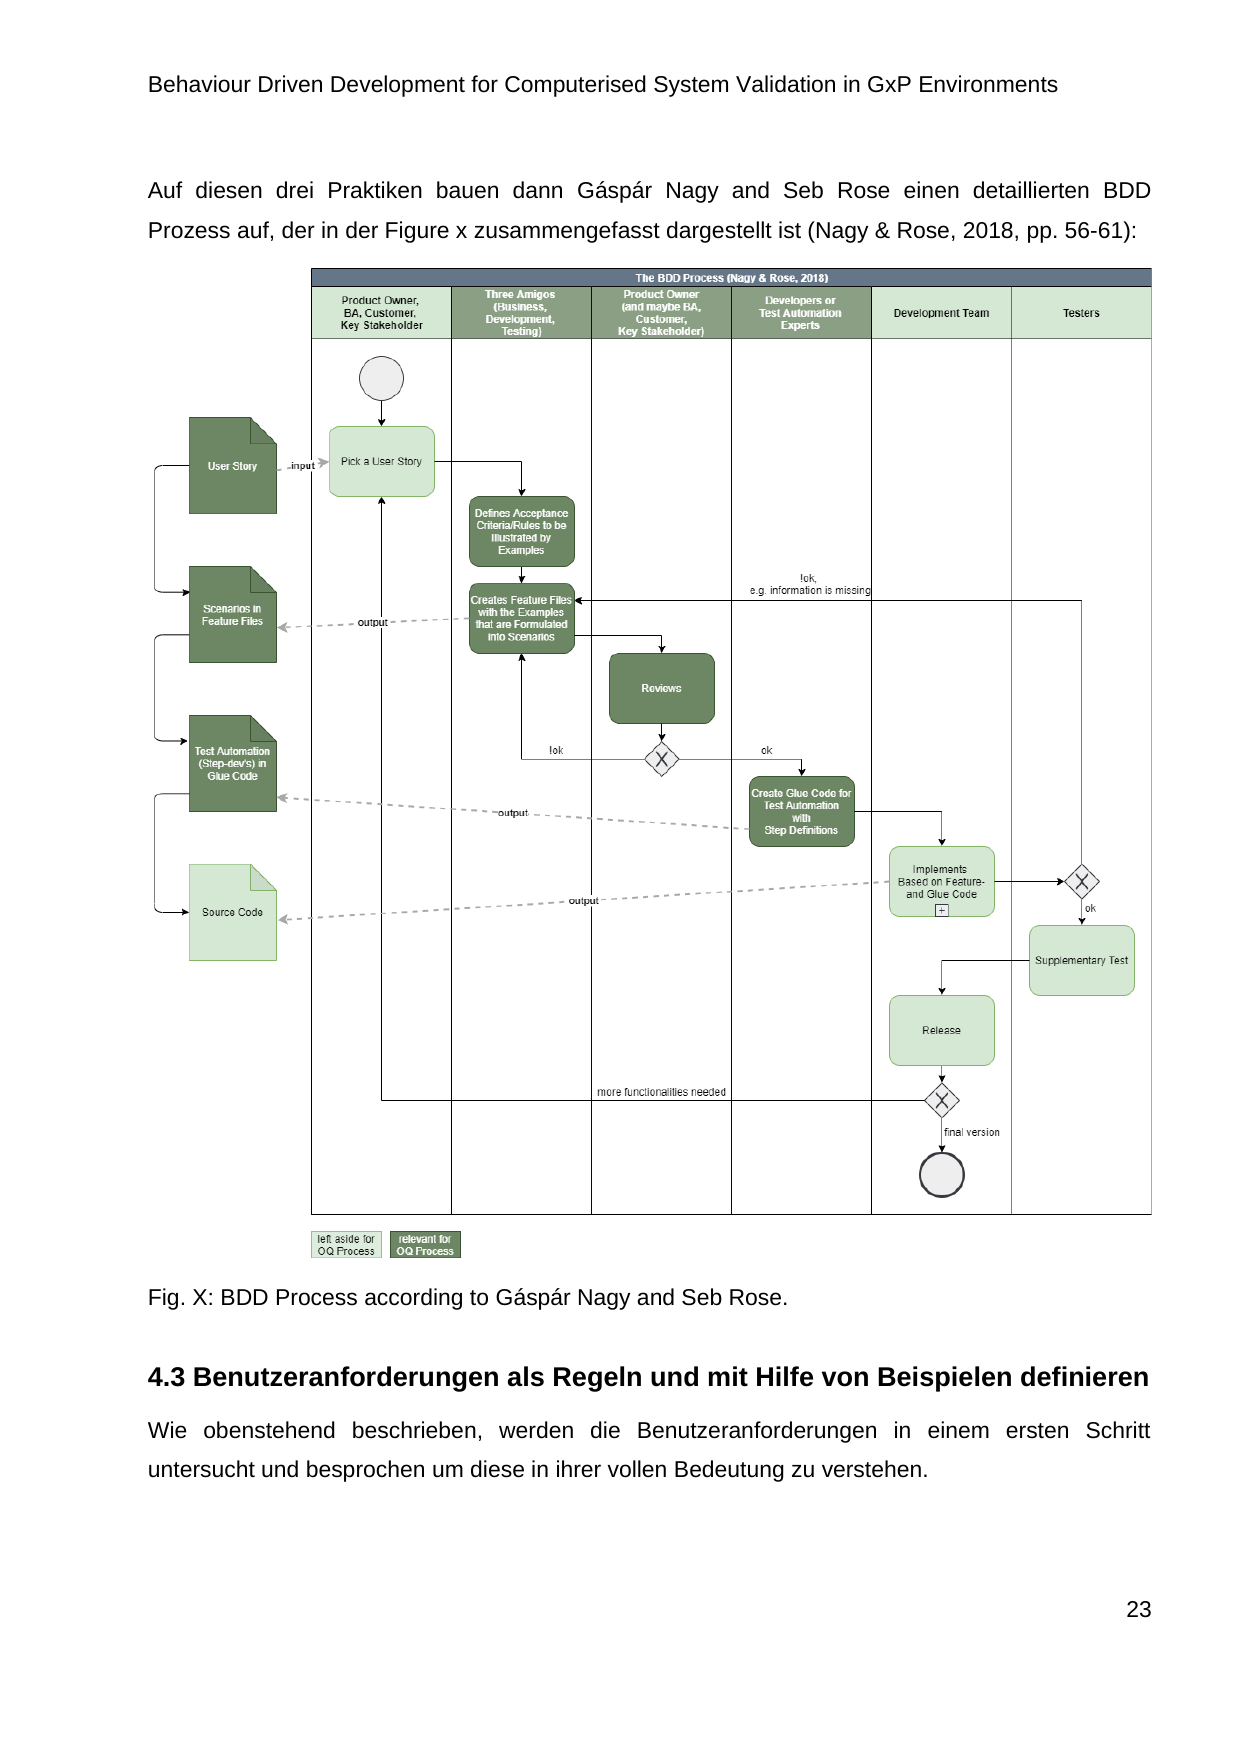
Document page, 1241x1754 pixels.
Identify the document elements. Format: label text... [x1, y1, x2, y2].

text Auf diesen drei Praktiken bauen dann Gáspár Nagy and Seb Rose einen detaillierten BDD Prozess auf, der in der Figure x zusammengefasst dargestellt ist (Nagy & Rose, 2018, pp. 56-61): [148, 177, 1152, 243]
text Fig. X: BDD Process according to Gáspár Nagy and Seb Rose. [148, 1284, 1152, 1310]
picture [147, 268, 1152, 1258]
subtitle Benutzeranforderungen als Regeln und mit Hilfe von Beispielen definieren [148, 1361, 1152, 1392]
text Wie obenstehend beschrieben, werden die Benutzeranforderungen in einem ersten Schritt untersucht und besprochen um diese in ihrer vollen Bedeutung zu verstehen. [148, 1417, 1152, 1483]
